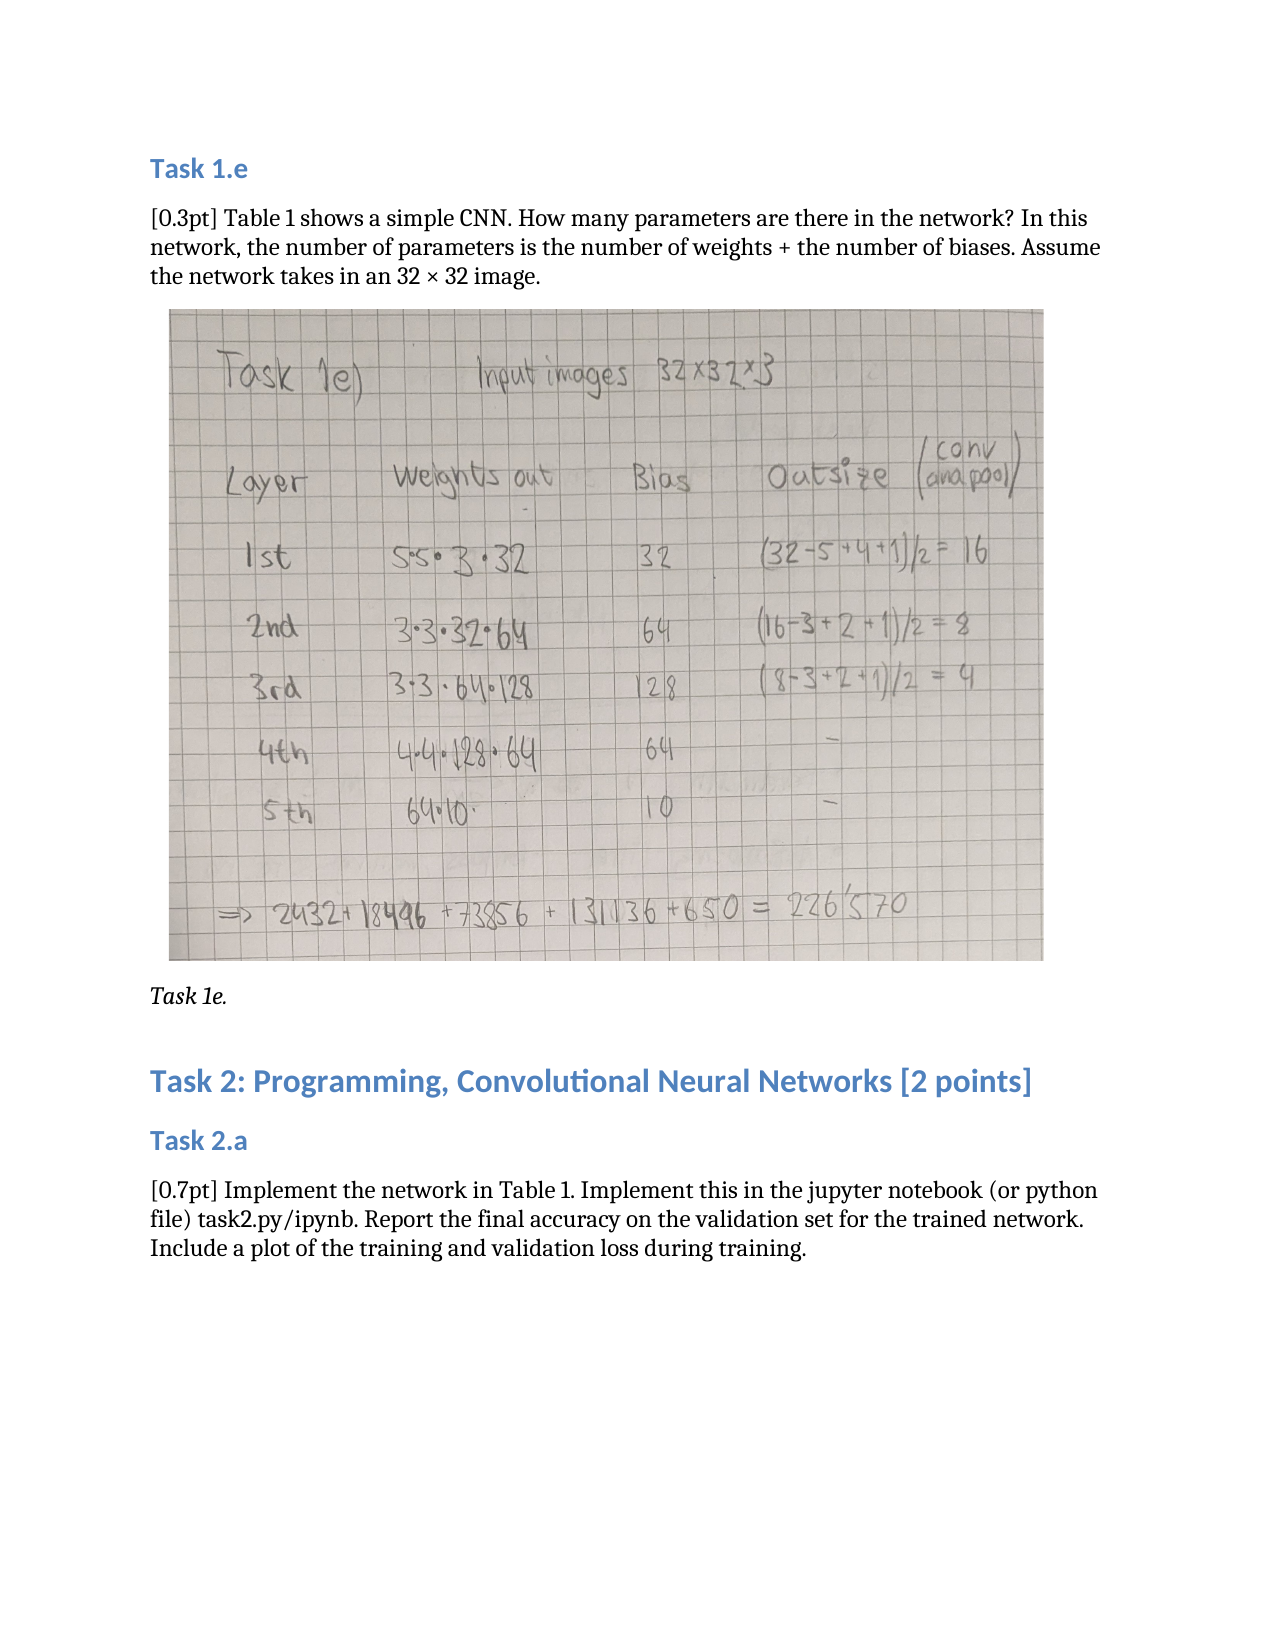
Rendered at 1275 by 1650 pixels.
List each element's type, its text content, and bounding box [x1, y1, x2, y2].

subtitle Task 2.a [150, 1122, 1125, 1158]
text [0.7pt] Implement the network in Table 1. Implement this in the jupyter notebook (or python file) task2.py/ipynb. Report the final accuracy on the validation set for the trained network. Include a plot of the training and validation loss during training. [150, 1176, 1125, 1263]
subtitle Task 1.e [150, 150, 1125, 186]
text [0.3pt] Table 1 shows a simple CNN. How many parameters are there in the network? In this network, the number of parameters is the number of weights + the number of biases. Assume the network takes in an 32 × 32 image. [150, 204, 1125, 291]
subtitle Task 2: Programming, Convolutional Neural Networks [2 points] [150, 1061, 1125, 1101]
text Task 1e. [150, 982, 1125, 1011]
picture [168, 309, 1044, 961]
